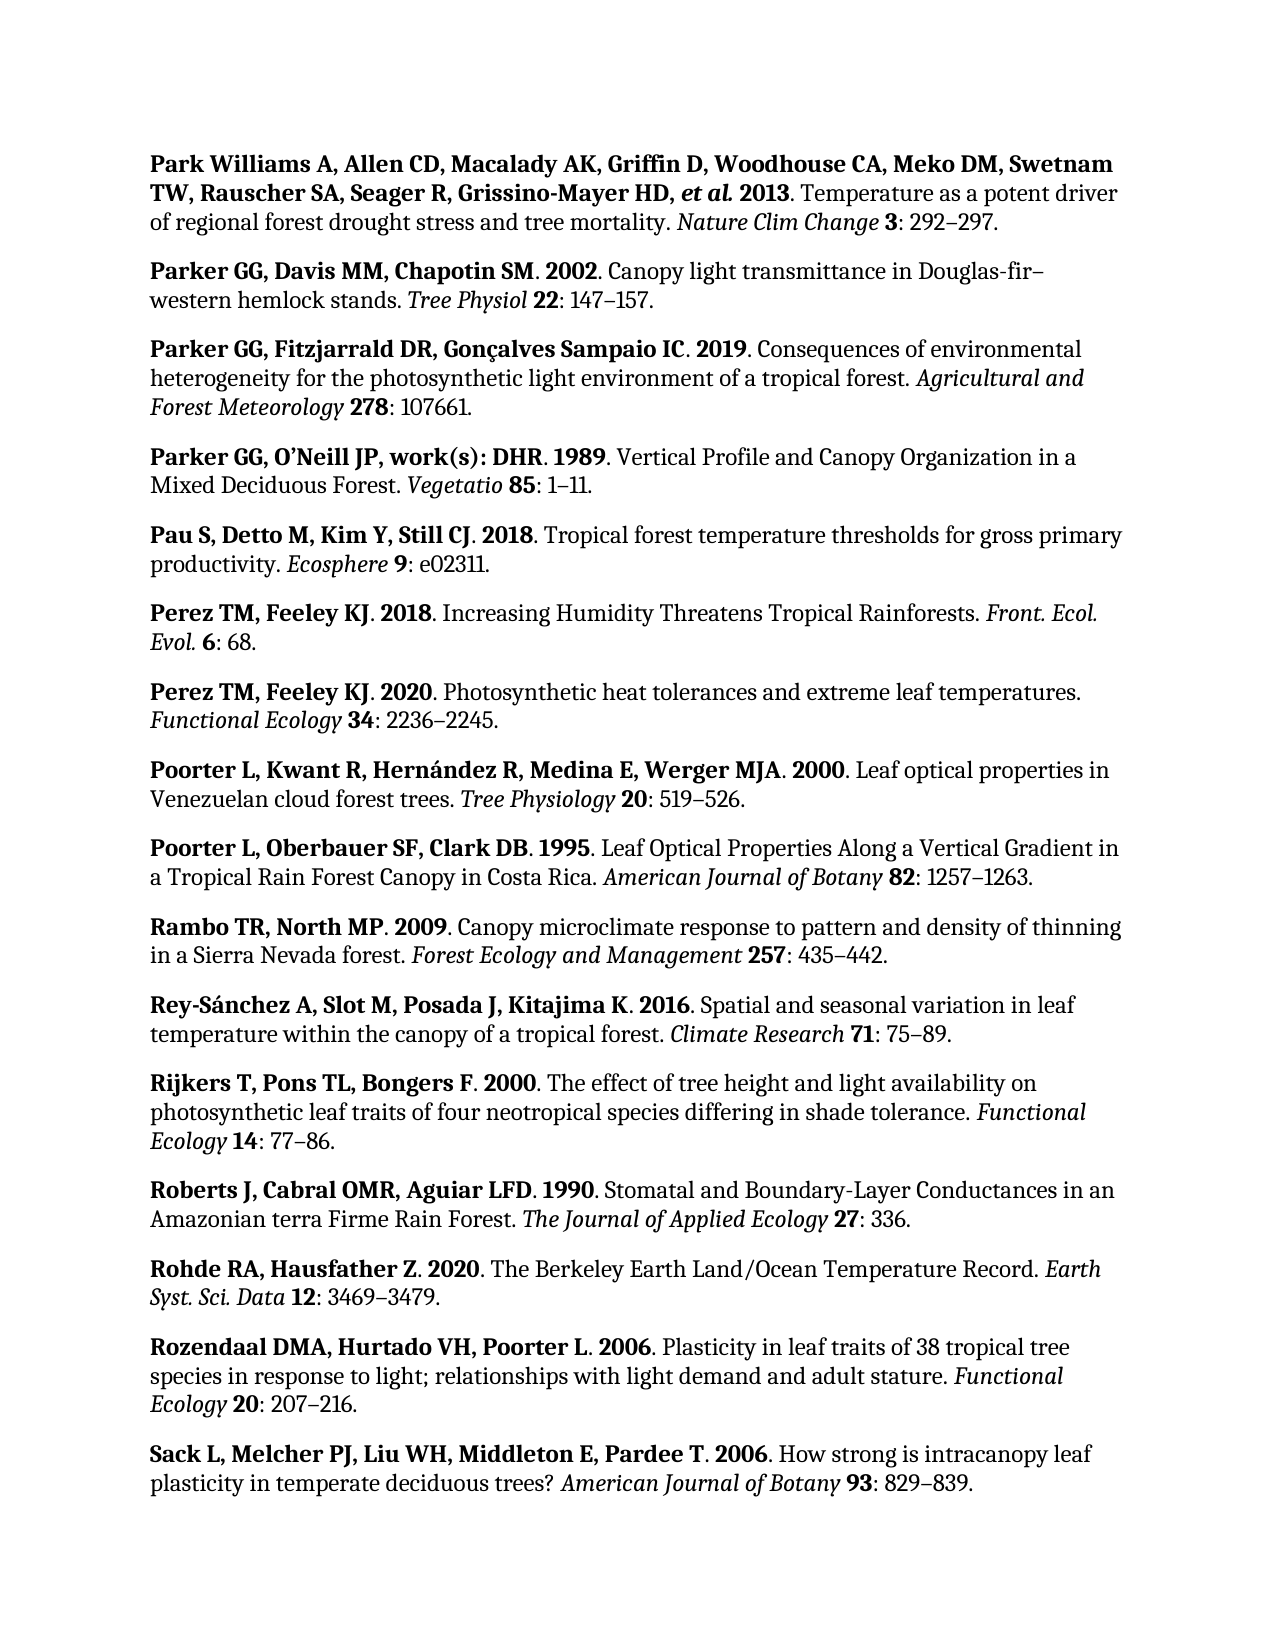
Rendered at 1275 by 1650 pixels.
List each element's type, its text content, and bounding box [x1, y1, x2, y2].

text Roberts J, Cabral OMR, Aguiar LFD. 1990. Stomatal and Boundary-Layer Conductances in an Amazonian terra Firme Rain Forest. The Journal of Applied Ecology 27: 336. [150, 1176, 1125, 1234]
text Poorter L, Kwant R, Hernández R, Medina E, Werger MJA. 2000. Leaf optical properties in Venezuelan cloud forest trees. Tree Physiology 20: 519–526. [150, 756, 1125, 813]
text Sack L, Melcher PJ, Liu WH, Middleton E, Pardee T. 2006. How strong is intracanopy leaf plasticity in temperate deciduous trees? American Journal of Botany 93: 829–839. [150, 1440, 1125, 1497]
text Rambo TR, North MP. 2009. Canopy microclimate response to pattern and density of thinning in a Sierra Nevada forest. Forest Ecology and Management 257: 435–442. [150, 912, 1125, 970]
text Rey-Sánchez A, Slot M, Posada J, Kitajima K. 2016. Spatial and seasonal variation in leaf temperature within the canopy of a tropical forest. Climate Research 71: 75–89. [150, 991, 1125, 1048]
text Rijkers T, Pons TL, Bongers F. 2000. The effect of tree height and light availability on photosynthetic leaf traits of four neotropical species differing in shade tolerance. Functional Ecology 14: 77–86. [150, 1069, 1125, 1155]
text Parker GG, Fitzjarrald DR, Gonçalves Sampaio IC. 2019. Consequences of environmental heterogeneity for the photosynthetic light environment of a tropical forest. Agricultural and Forest Meteorology 278: 107661. [150, 335, 1125, 422]
text Parker GG, Davis MM, Chapotin SM. 2002. Canopy light transmittance in Douglas-fir–western hemlock stands. Tree Physiol 22: 147–157. [150, 257, 1125, 314]
text Pau S, Detto M, Kim Y, Still CJ. 2018. Tropical forest temperature thresholds for gross primary productivity. Ecosphere 9: e02311. [150, 521, 1125, 578]
text Poorter L, Oberbauer SF, Clark DB. 1995. Leaf Optical Properties Along a Vertical Gradient in a Tropical Rain Forest Canopy in Costa Rica. American Journal of Botany 82: 1257–1263. [150, 834, 1125, 892]
text Rohde RA, Hausfather Z. 2020. The Berkeley Earth Land/Ocean Temperature Record. Earth Syst. Sci. Data 12: 3469–3479. [150, 1254, 1125, 1312]
text Rozendaal DMA, Hurtado VH, Poorter L. 2006. Plasticity in leaf traits of 38 tropical tree species in response to light; relationships with light demand and adult stature. Functional Ecology 20: 207–216. [150, 1333, 1125, 1419]
text Perez TM, Feeley KJ. 2020. Photosynthetic heat tolerances and extreme leaf temperatures. Functional Ecology 34: 2236–2245. [150, 677, 1125, 735]
text Parker GG, O’Neill JP, work(s): DHR. 1989. Vertical Profile and Canopy Organization in a Mixed Deciduous Forest. Vegetatio 85: 1–11. [150, 442, 1125, 500]
text Park Williams A, Allen CD, Macalady AK, Griffin D, Woodhouse CA, Meko DM, Swetnam TW, Rauscher SA, Seager R, Grissino-Mayer HD, et al. 2013. Temperature as a potent driver of regional forest drought stress and tree mortality. Nature Clim Change 3: 292–297. [150, 150, 1125, 236]
text Perez TM, Feeley KJ. 2018. Increasing Humidity Threatens Tropical Rainforests. Front. Ecol. Evol. 6: 68. [150, 599, 1125, 657]
